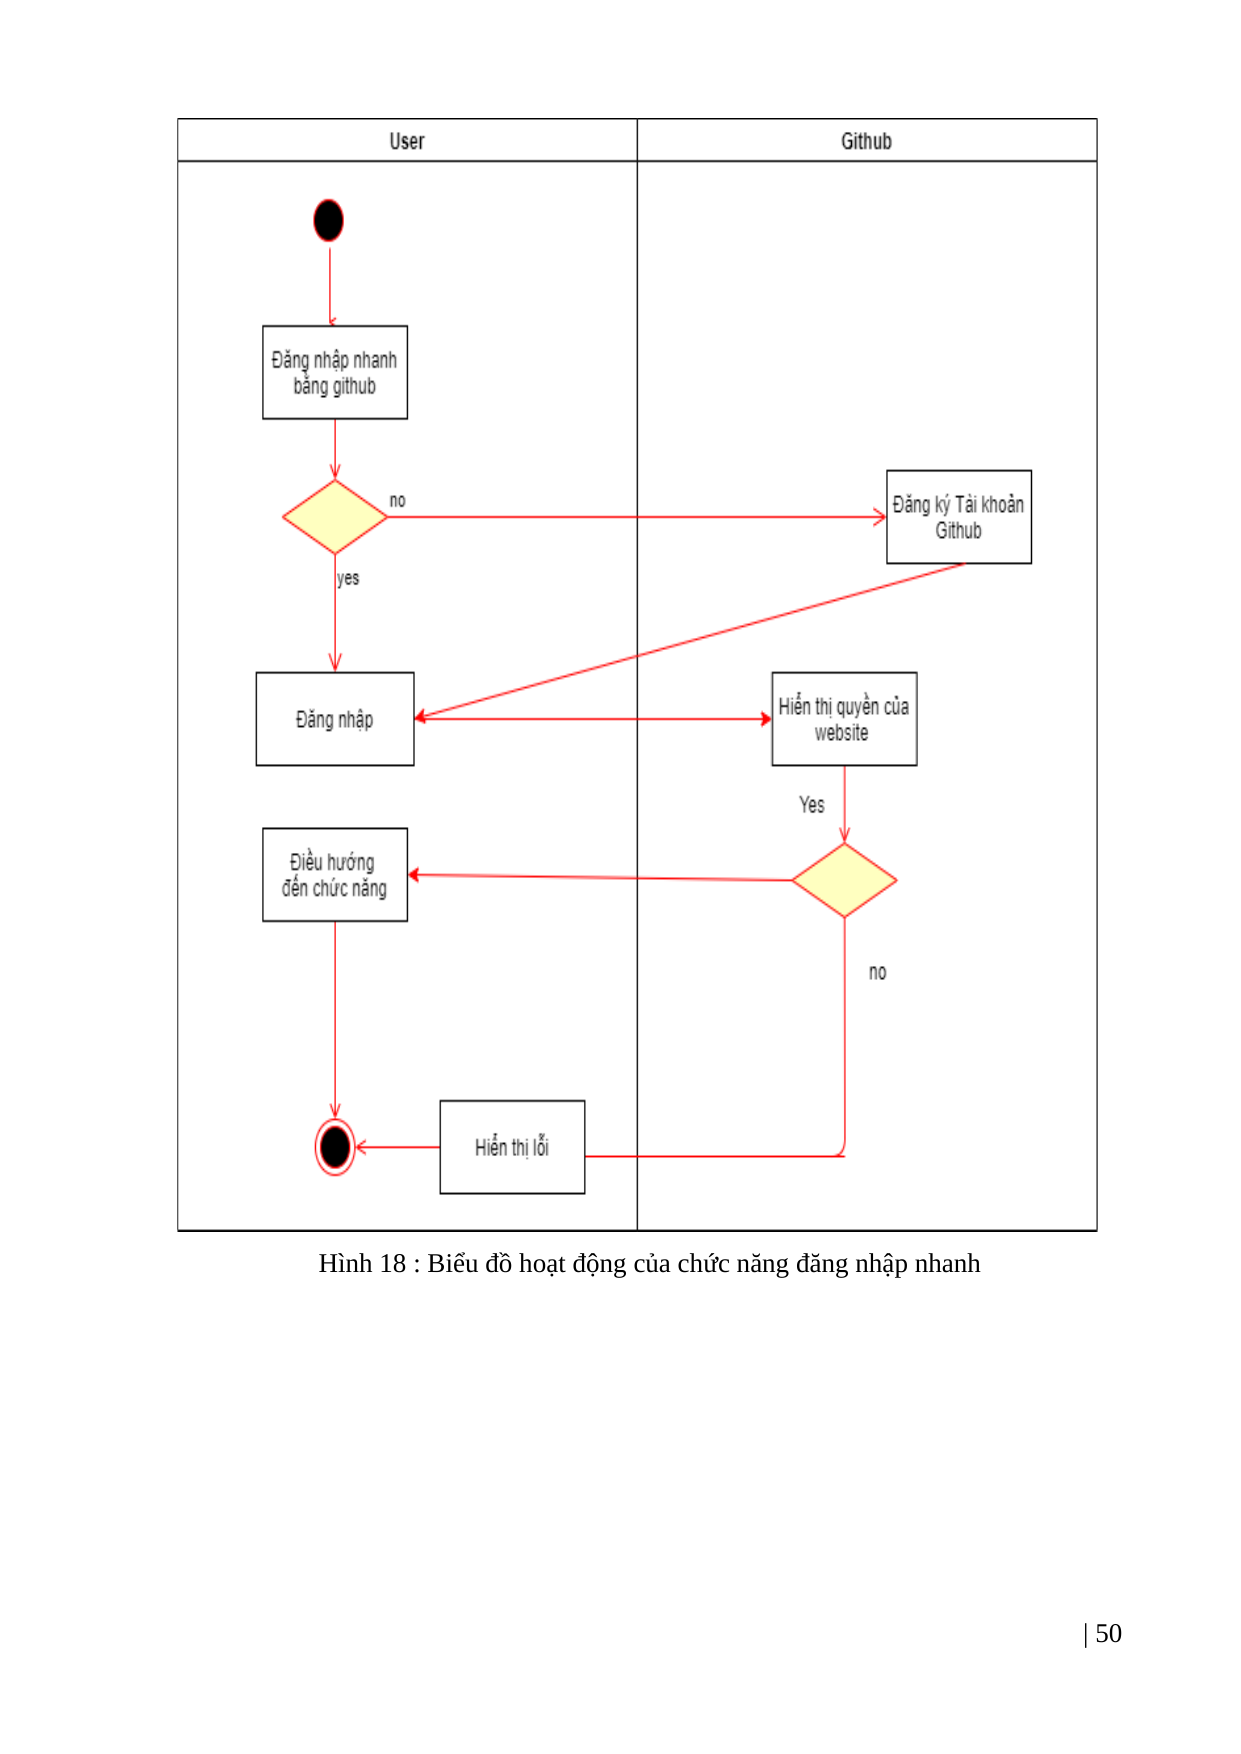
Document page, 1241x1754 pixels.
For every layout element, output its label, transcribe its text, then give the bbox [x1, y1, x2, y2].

list Hình 18 : Biểu đồ hoạt động của chức năng đăng nhập nhanh [177, 1247, 1122, 1278]
picture [177, 118, 1098, 1232]
